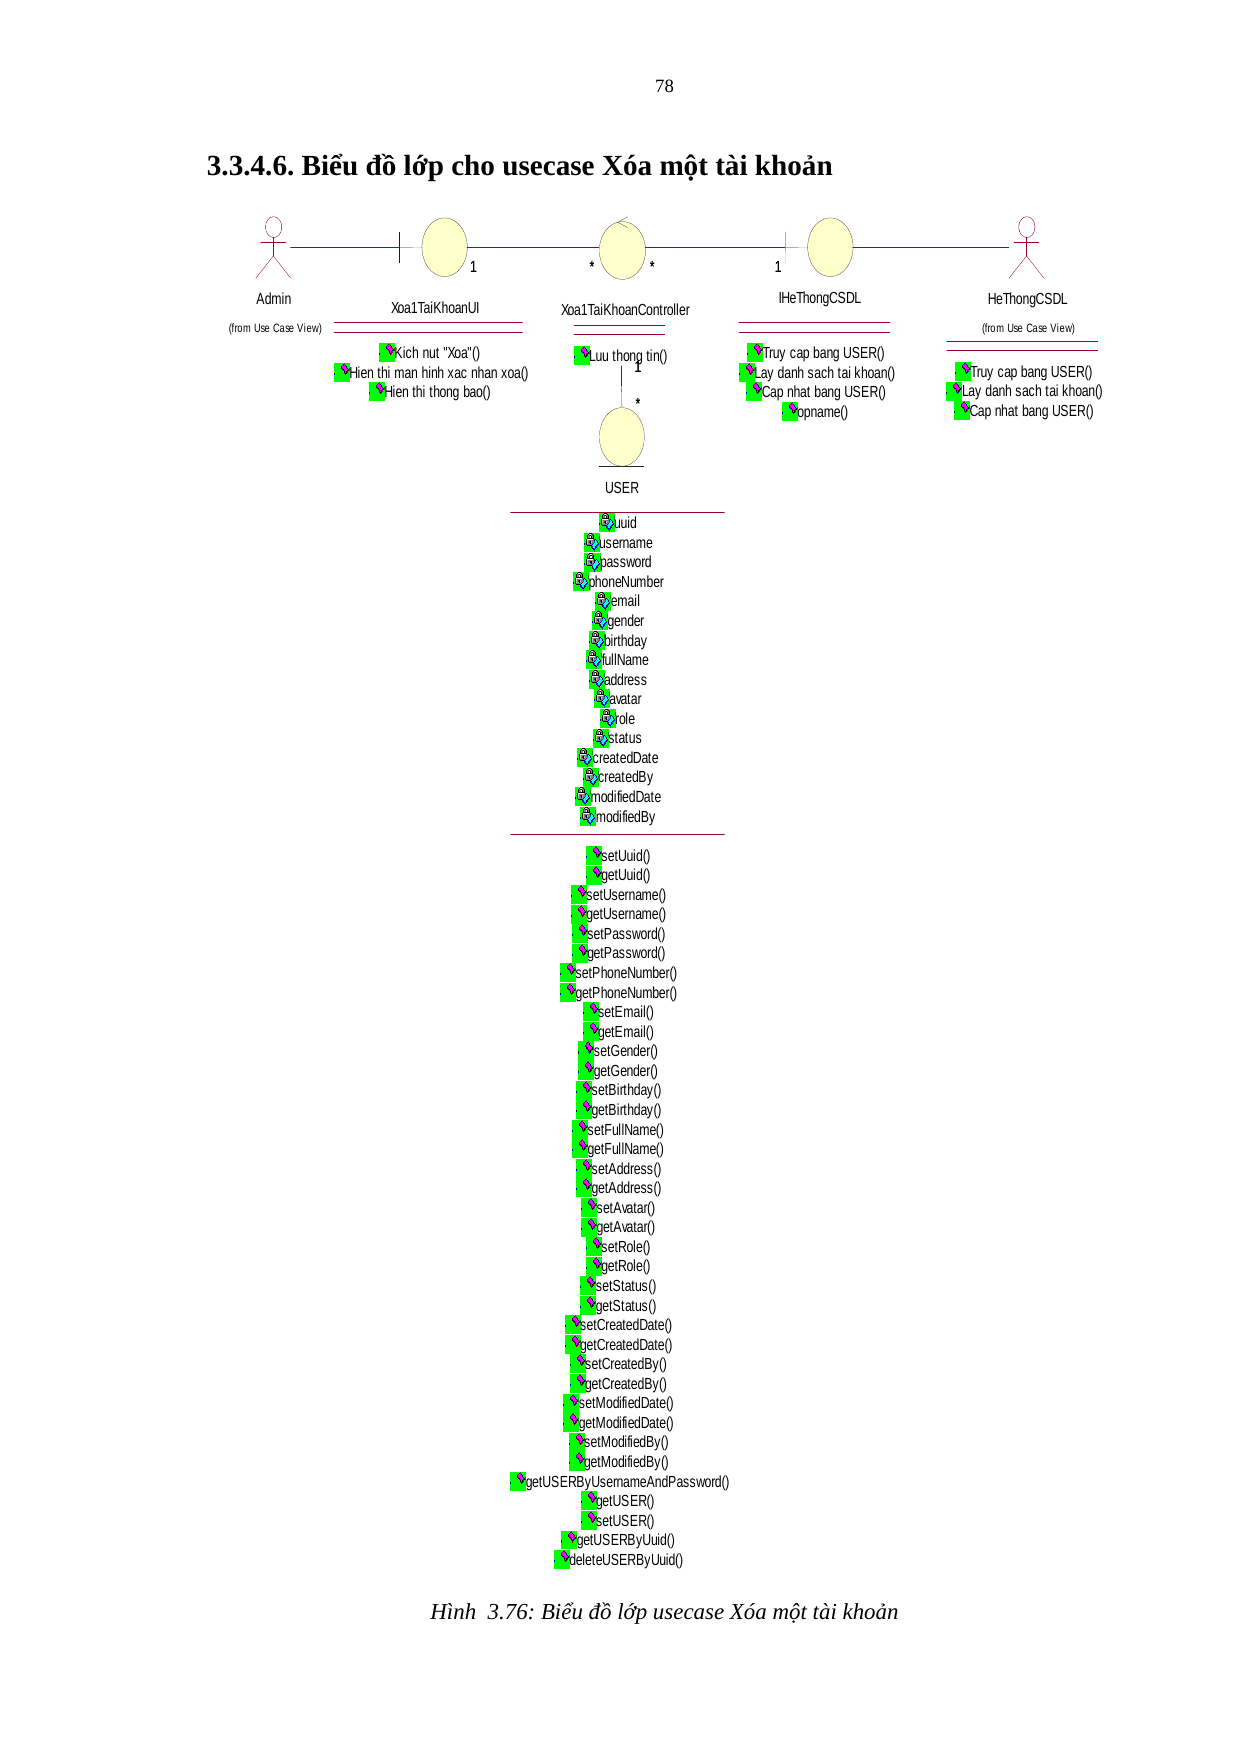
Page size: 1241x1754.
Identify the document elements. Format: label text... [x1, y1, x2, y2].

subtitle 3.3.4.6. Biểu đồ lớp cho usecase Xóa một tài khoản [207, 148, 1122, 181]
text Hình 3.73: Biểu đồ lớp usecase Xóa một tài khoản [207, 1598, 1122, 1624]
